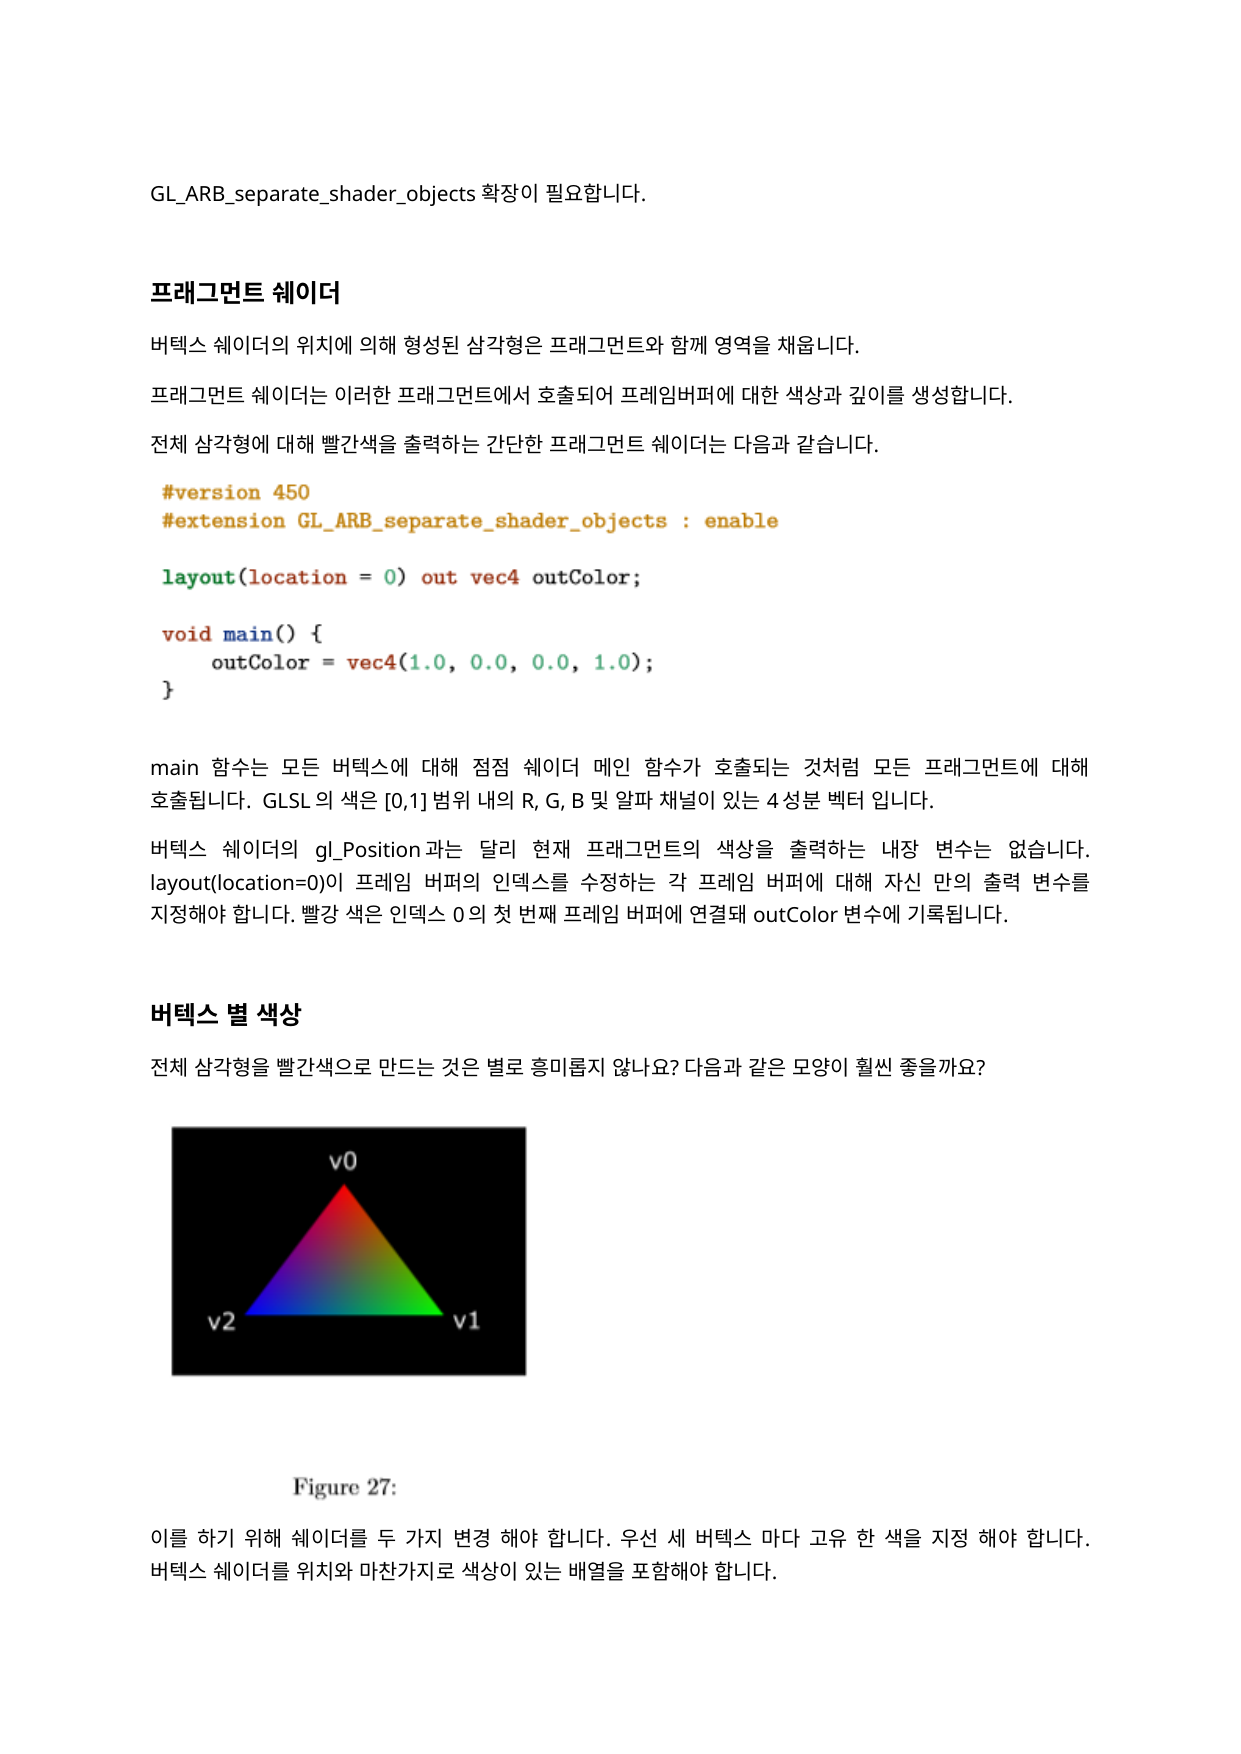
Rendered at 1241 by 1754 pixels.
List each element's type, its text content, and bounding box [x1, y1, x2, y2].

text 프래그먼트 쉐이더 [150, 274, 1090, 310]
text 버텍스 별 색상 [150, 995, 1090, 1032]
text 전체 삼각형을 빨간색으로 만드는 것은 별로 흥미롭지 않나요? 다음과 같은 모양이 훨씬 좋을까요? [150, 1051, 1090, 1081]
text 전체 삼각형에 대해 빨간색을 출력하는 간단한 프래그먼트 쉐이더는 다음과 같습니다. [150, 428, 1090, 459]
text 이를 하기 위해 쉐이더를 두 가지 변경 해야 합니다. 우선 세 버텍스 마다 고유 한 색을 지정 해야 합니다. 버텍스 쉐이더를 위치와 마찬가지로 색상이 있는 배열을 포함해야 합니다. [150, 1522, 1090, 1586]
picture [150, 1100, 549, 1504]
picture [150, 477, 830, 733]
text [150, 177, 1090, 207]
text 프래그먼트 쉐이더는 이러한 프래그먼트에서 호출되어 프레임버퍼에 대한 색상과 깊이를 생성합니다. [150, 379, 1090, 409]
text main 함수는 모든 버텍스에 대해 점점 쉐이더 메인 함수가 호출되는 것처럼 모든 프래그먼트에 대해 호출됩니다. GLSL의 색은 [0,1] 범위 내의 R, G, B 및 알파 채널이 있는 4성분 벡터 입니다. [150, 751, 1090, 814]
text 버텍스 쉐이더의 gl_Position과는 달리 현재 프래그먼트의 색상을 출력하는 내장 변수는 없습니다. layout(location=0)이 프레임 버퍼의 인덱스를 수정하는 각 프레임 버퍼에 대해 자신 만의 출력 변수를 지정해야 합니다. 빨강 색은 인덱스 0의 첫 번째 프레임 버퍼에 연결돼 outColor 변수에 기록됩니다. [150, 833, 1090, 929]
text 버텍스 쉐이더의 위치에 의해 형성된 삼각형은 프래그먼트와 함께 영역을 채웁니다. [150, 329, 1090, 360]
